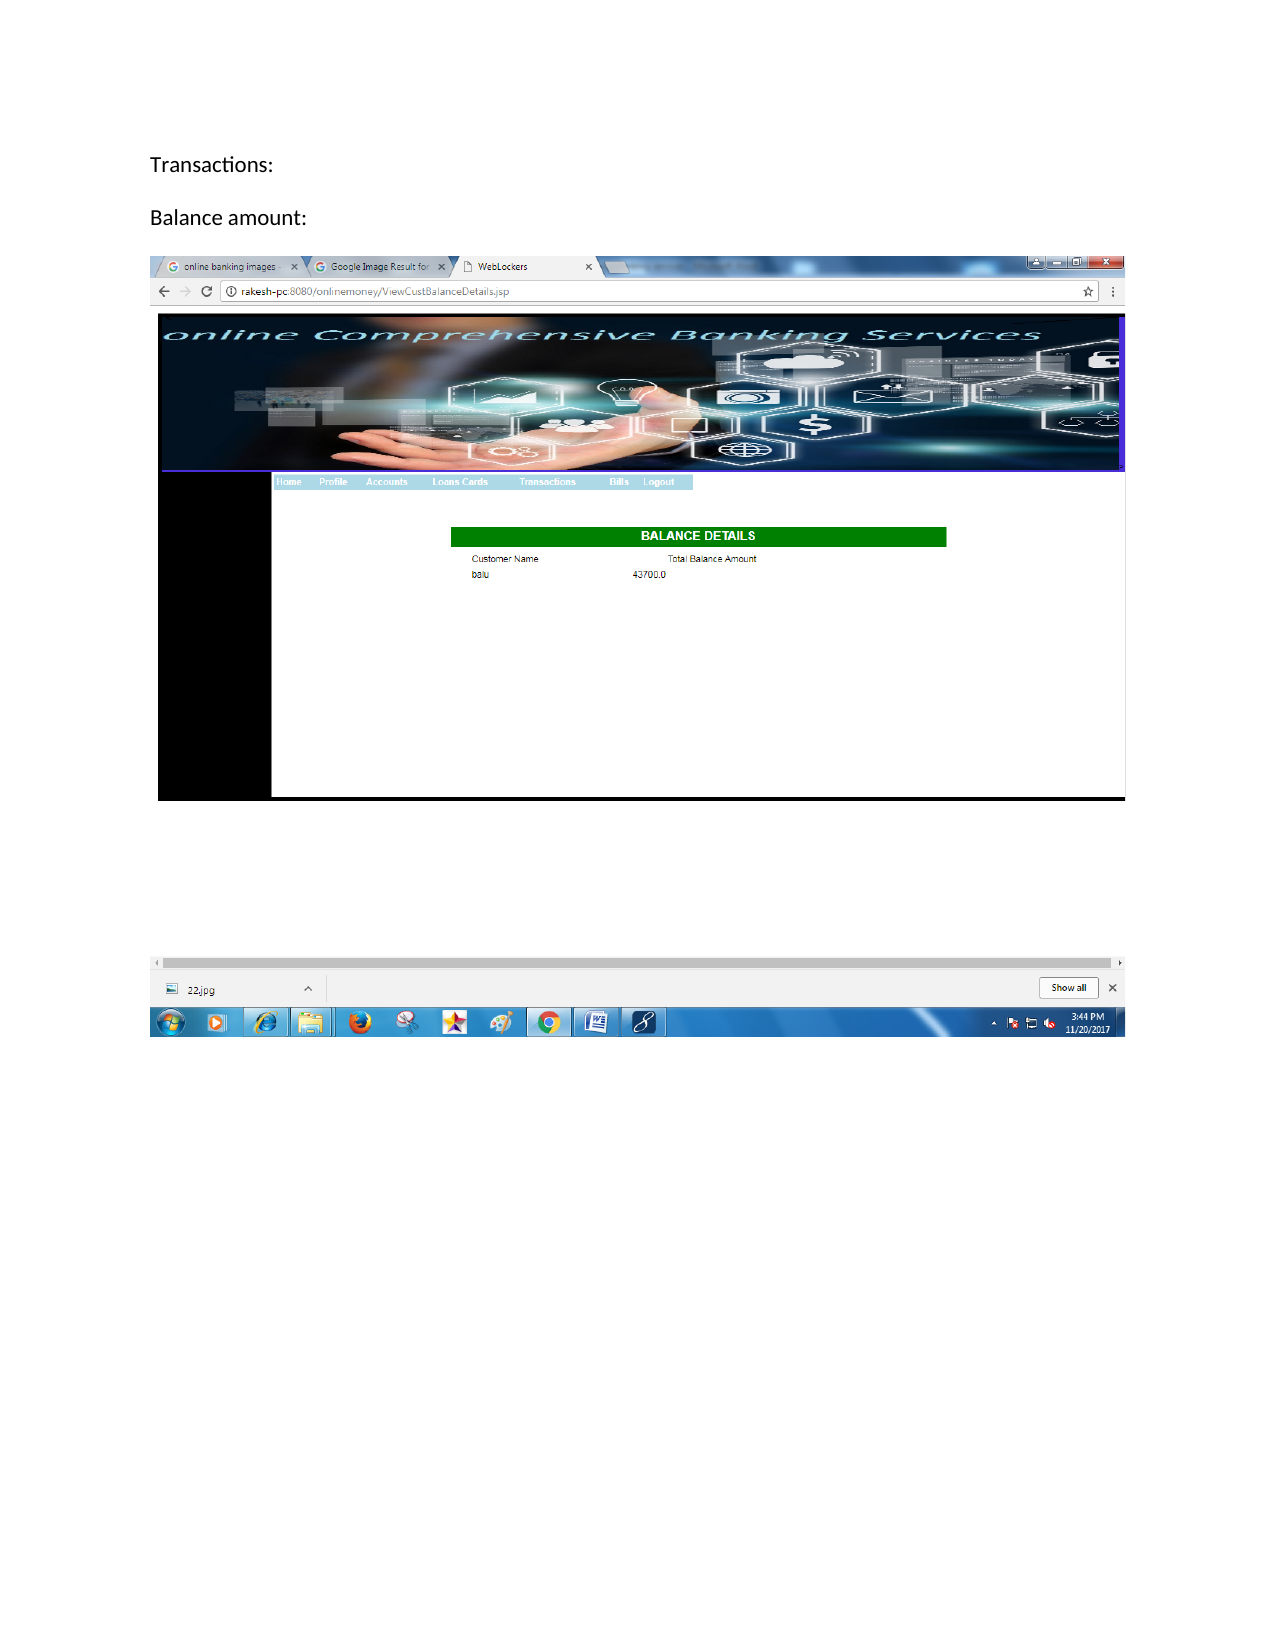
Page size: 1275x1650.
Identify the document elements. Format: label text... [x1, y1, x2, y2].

text Transactions: [150, 150, 1125, 178]
text Balance amount: [150, 203, 1125, 231]
picture [150, 256, 1125, 1037]
